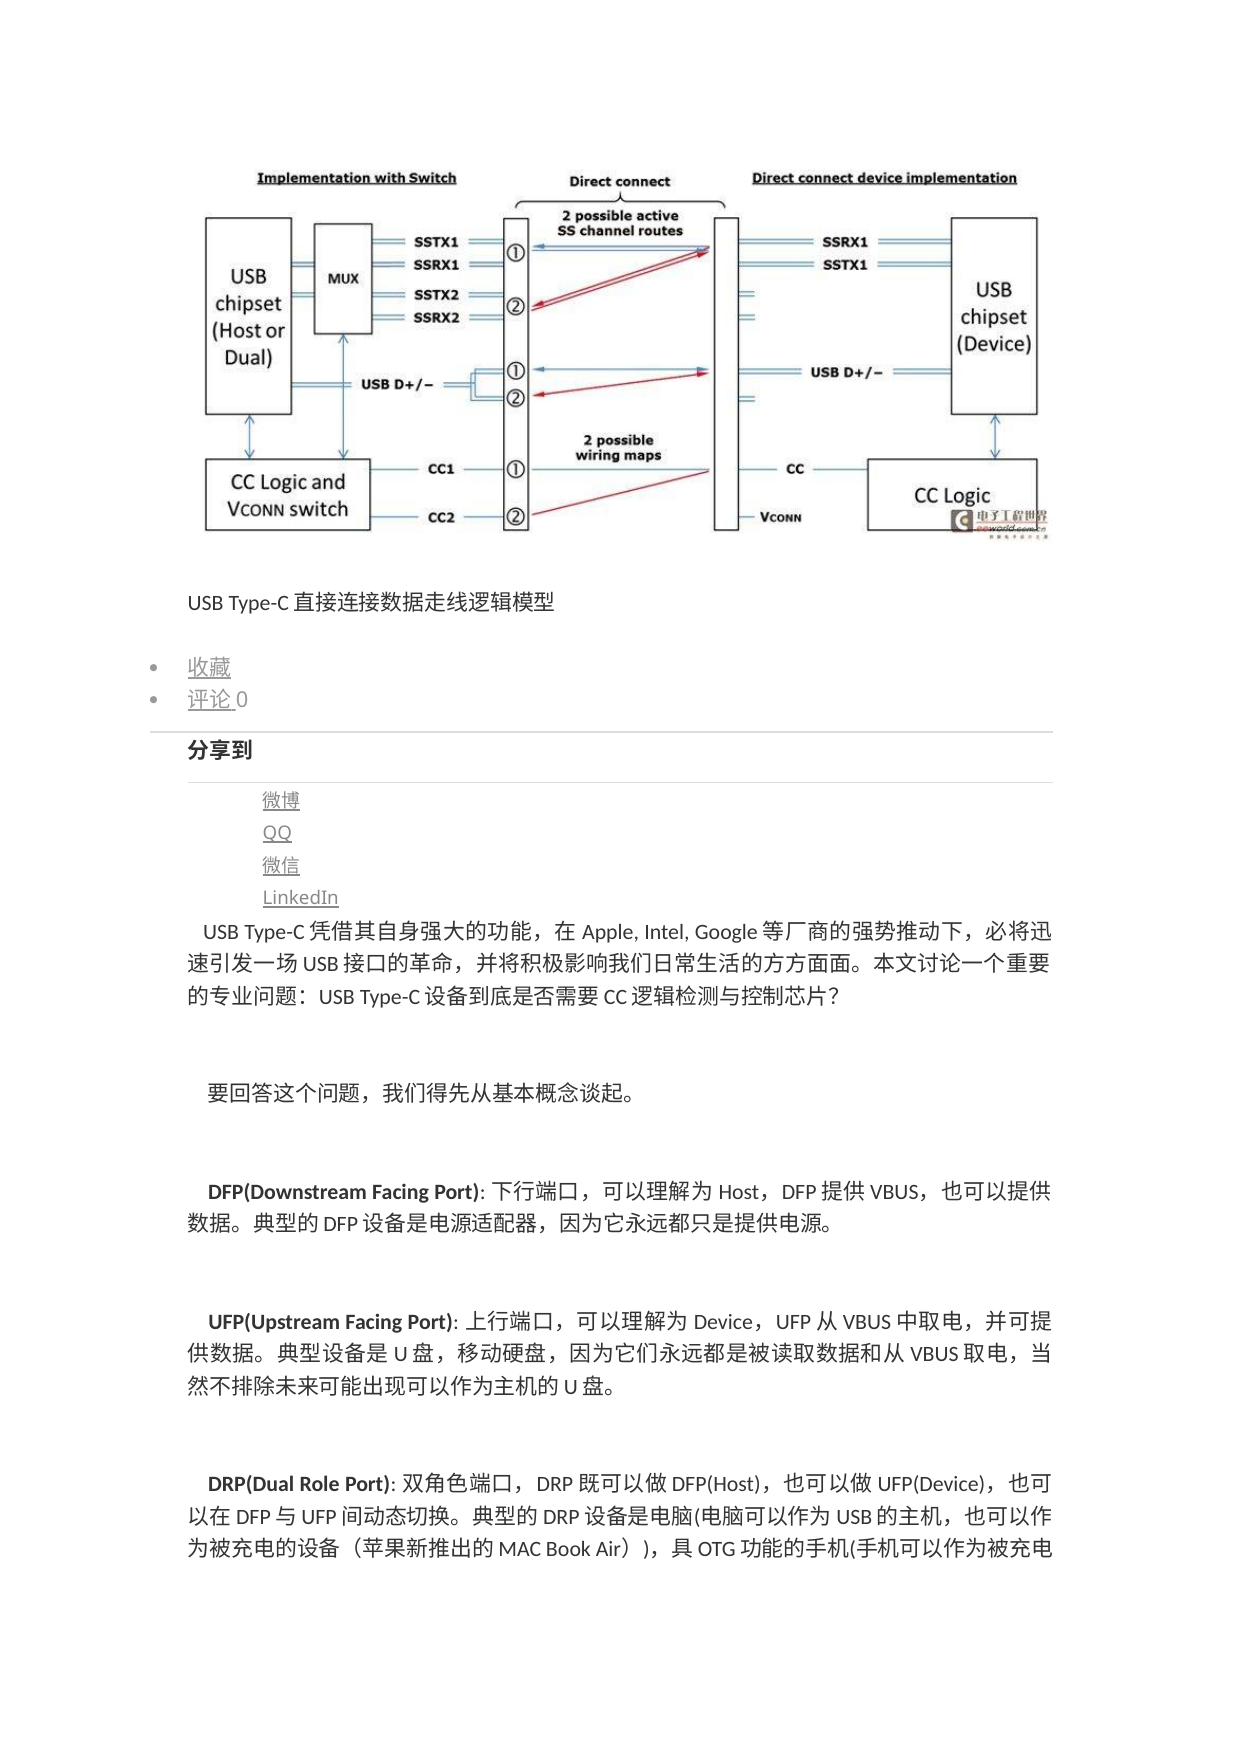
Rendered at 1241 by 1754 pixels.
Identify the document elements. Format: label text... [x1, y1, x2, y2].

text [187, 1466, 1053, 1563]
list 收藏 [150, 649, 1053, 682]
text 要回答这个问题，我们得先从基本概念谈起。 [187, 1076, 1053, 1108]
text DFP(Downstream Facing Port): 下行端口，可以理解为Host，DFP提供VBUS，也可以提供数据。典型的DFP设备是电源适配器，因为它永远都只是提供电源。 [187, 1173, 1053, 1238]
text 分享到 [187, 733, 1053, 783]
text LinkedIn [262, 881, 1053, 913]
text QQ [262, 816, 1053, 848]
text USB Type-C凭借其自身强大的功能，在Apple, Intel, Google等厂商的强势推动下，必将迅速引发一场USB接口的革命，并将积极影响我们日常生活的方方面面。本文讨论一个重要的专业问题：USB Type-C设备到底是否需要CC逻辑检测与控制芯片？ [187, 913, 1053, 1011]
text 微信 [262, 848, 1053, 881]
text USB Type-C直接连接数据走线逻辑模型 [187, 584, 1053, 617]
text UFP(Upstream Facing Port): 上行端口，可以理解为Device，UFP从VBUS中取电，并可提供数据。典型设备是U盘，移动硬盘，因为它们永远都是被读取数据和从VBUS取电，当然不排除未来可能出现可以作为主机的U盘。 [187, 1303, 1053, 1401]
list 评论0 [150, 682, 1053, 731]
text 微博 [262, 783, 1053, 816]
picture [187, 162, 1053, 546]
